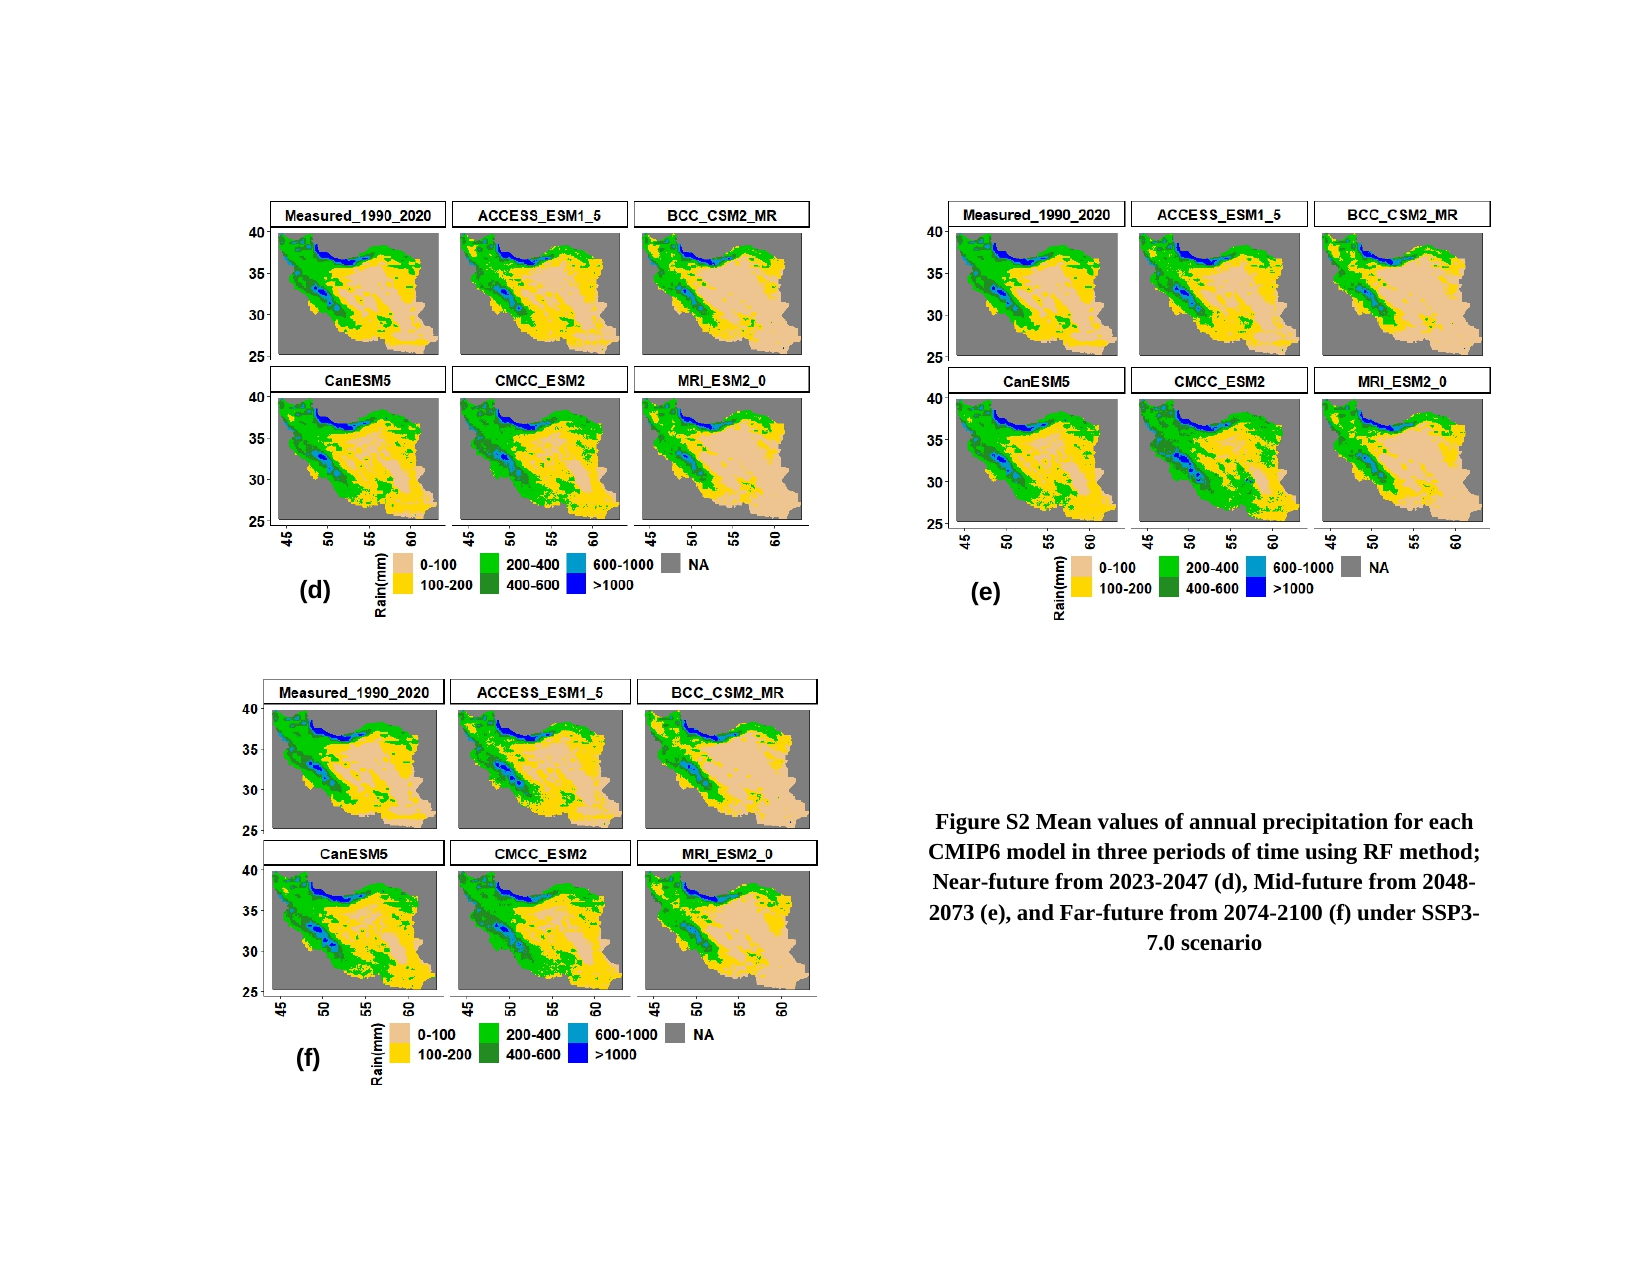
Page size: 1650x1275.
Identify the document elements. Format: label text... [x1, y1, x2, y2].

table_cell [150, 626, 909, 1091]
picture [242, 200, 816, 619]
picture [920, 200, 1497, 623]
table_cell [150, 150, 909, 626]
table_cell Figure S2 Mean values of annual precipitation for each CMIP6 model in three periods of time using RF method; Near-future from 2023-2047 (d), Mid-future from 2048-2073 (e), and Far-future from 2074-2100 (f) under SSP3-7.0 scenario [909, 626, 1500, 1091]
table_cell [909, 150, 1500, 626]
picture [235, 676, 824, 1087]
